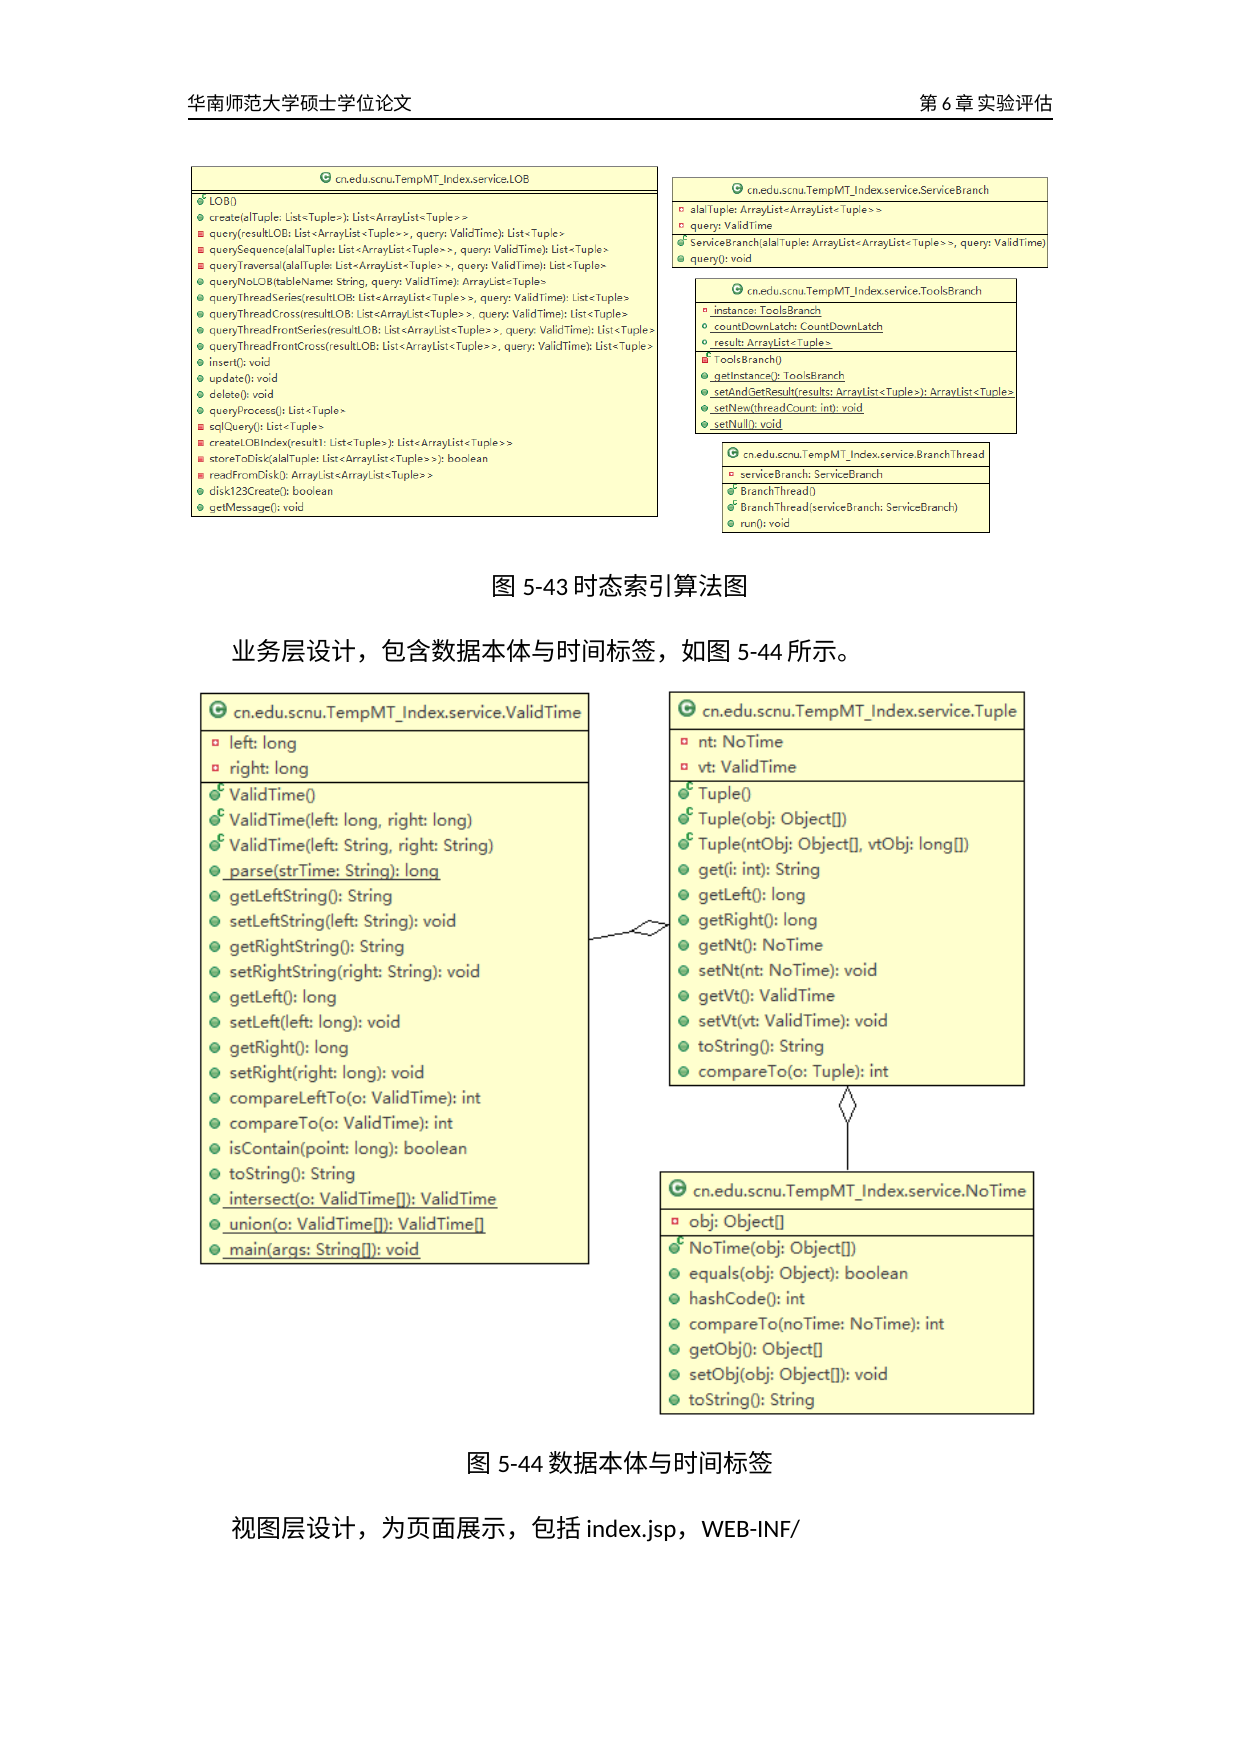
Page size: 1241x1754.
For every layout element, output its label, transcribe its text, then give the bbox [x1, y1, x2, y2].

picture [187, 162, 1053, 540]
picture [187, 682, 1053, 1416]
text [187, 1494, 1053, 1559]
